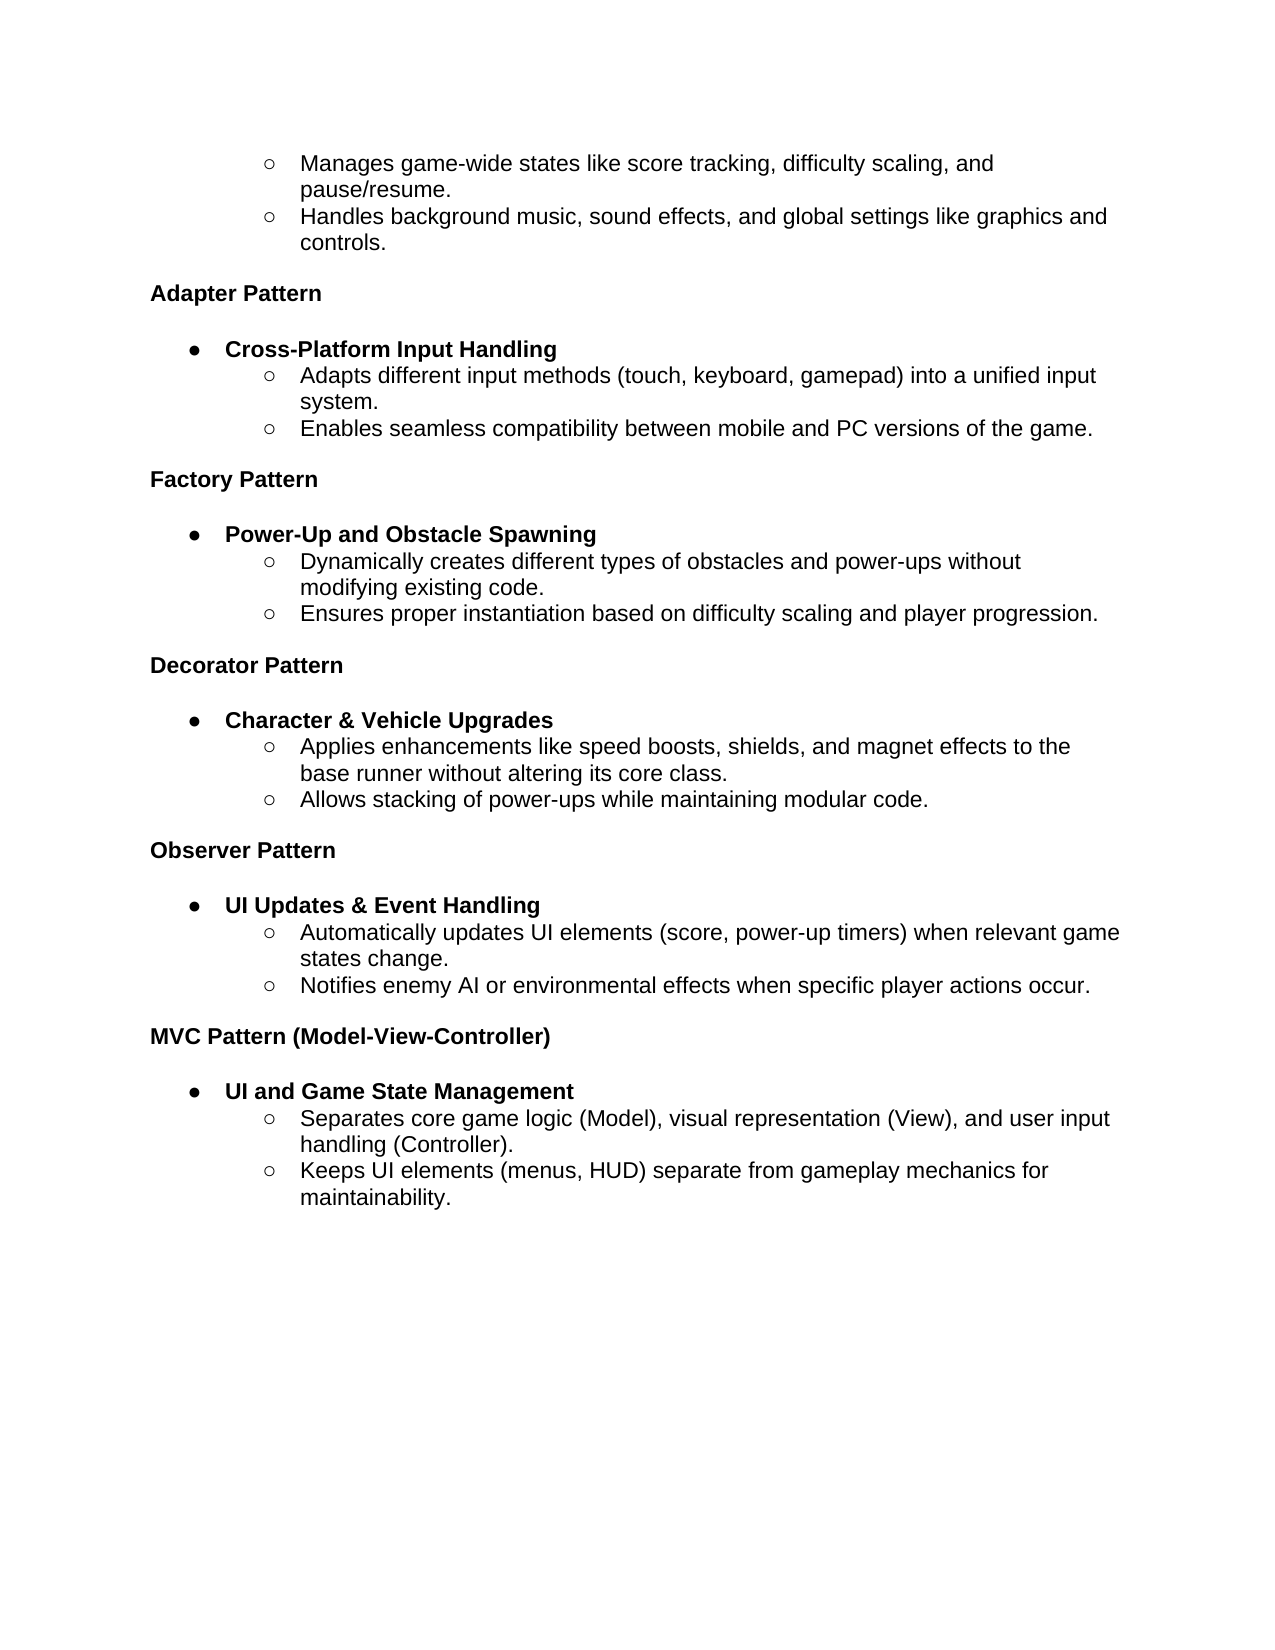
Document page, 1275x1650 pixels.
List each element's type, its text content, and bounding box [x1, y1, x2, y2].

list Character & Vehicle Upgrades [187, 707, 1125, 733]
list Ensures proper instantiation based on difficulty scaling and player progression. [262, 600, 1125, 627]
text Observer Pattern [150, 837, 1125, 864]
list Applies enhancements like speed boosts, shields, and magnet effects to the base runner without altering its core class. [262, 733, 1125, 786]
list Notifies enemy AI or environmental effects when specific player actions occur. [262, 972, 1125, 998]
list Handles background music, sound effects, and global settings like graphics and controls. [262, 203, 1125, 255]
list Power-Up and Obstacle Spawning [187, 521, 1125, 548]
list Keeps UI elements (menus, HUD) separate from gameplay mechanics for maintainability. [262, 1157, 1125, 1210]
list Enables seamless compatibility between mobile and PC versions of the game. [262, 415, 1125, 441]
list UI Updates & Event Handling [187, 892, 1125, 919]
list Automatically updates UI elements (score, power-up timers) when relevant game states change. [262, 919, 1125, 972]
text Adapter Pattern [150, 280, 1125, 307]
list Cross-Platform Input Handling [187, 336, 1125, 362]
list Separates core game logic (Model), visual representation (View), and user input handling (Controller). [262, 1104, 1125, 1157]
text Decorator Pattern [150, 652, 1125, 678]
list Manages game-wide states like score tracking, difficulty scaling, and pause/resume. [262, 150, 1125, 203]
list Allows stacking of power-ups while maintaining modular code. [262, 786, 1125, 812]
list Adapts different input methods (touch, keyboard, gamepad) into a unified input system. [262, 362, 1125, 415]
text MVC Pattern (Model-View-Controller) [150, 1023, 1125, 1049]
text Factory Pattern [150, 466, 1125, 492]
list Dynamically creates different types of obstacles and power-ups without modifying existing code. [262, 548, 1125, 600]
list UI and Game State Management [187, 1078, 1125, 1104]
